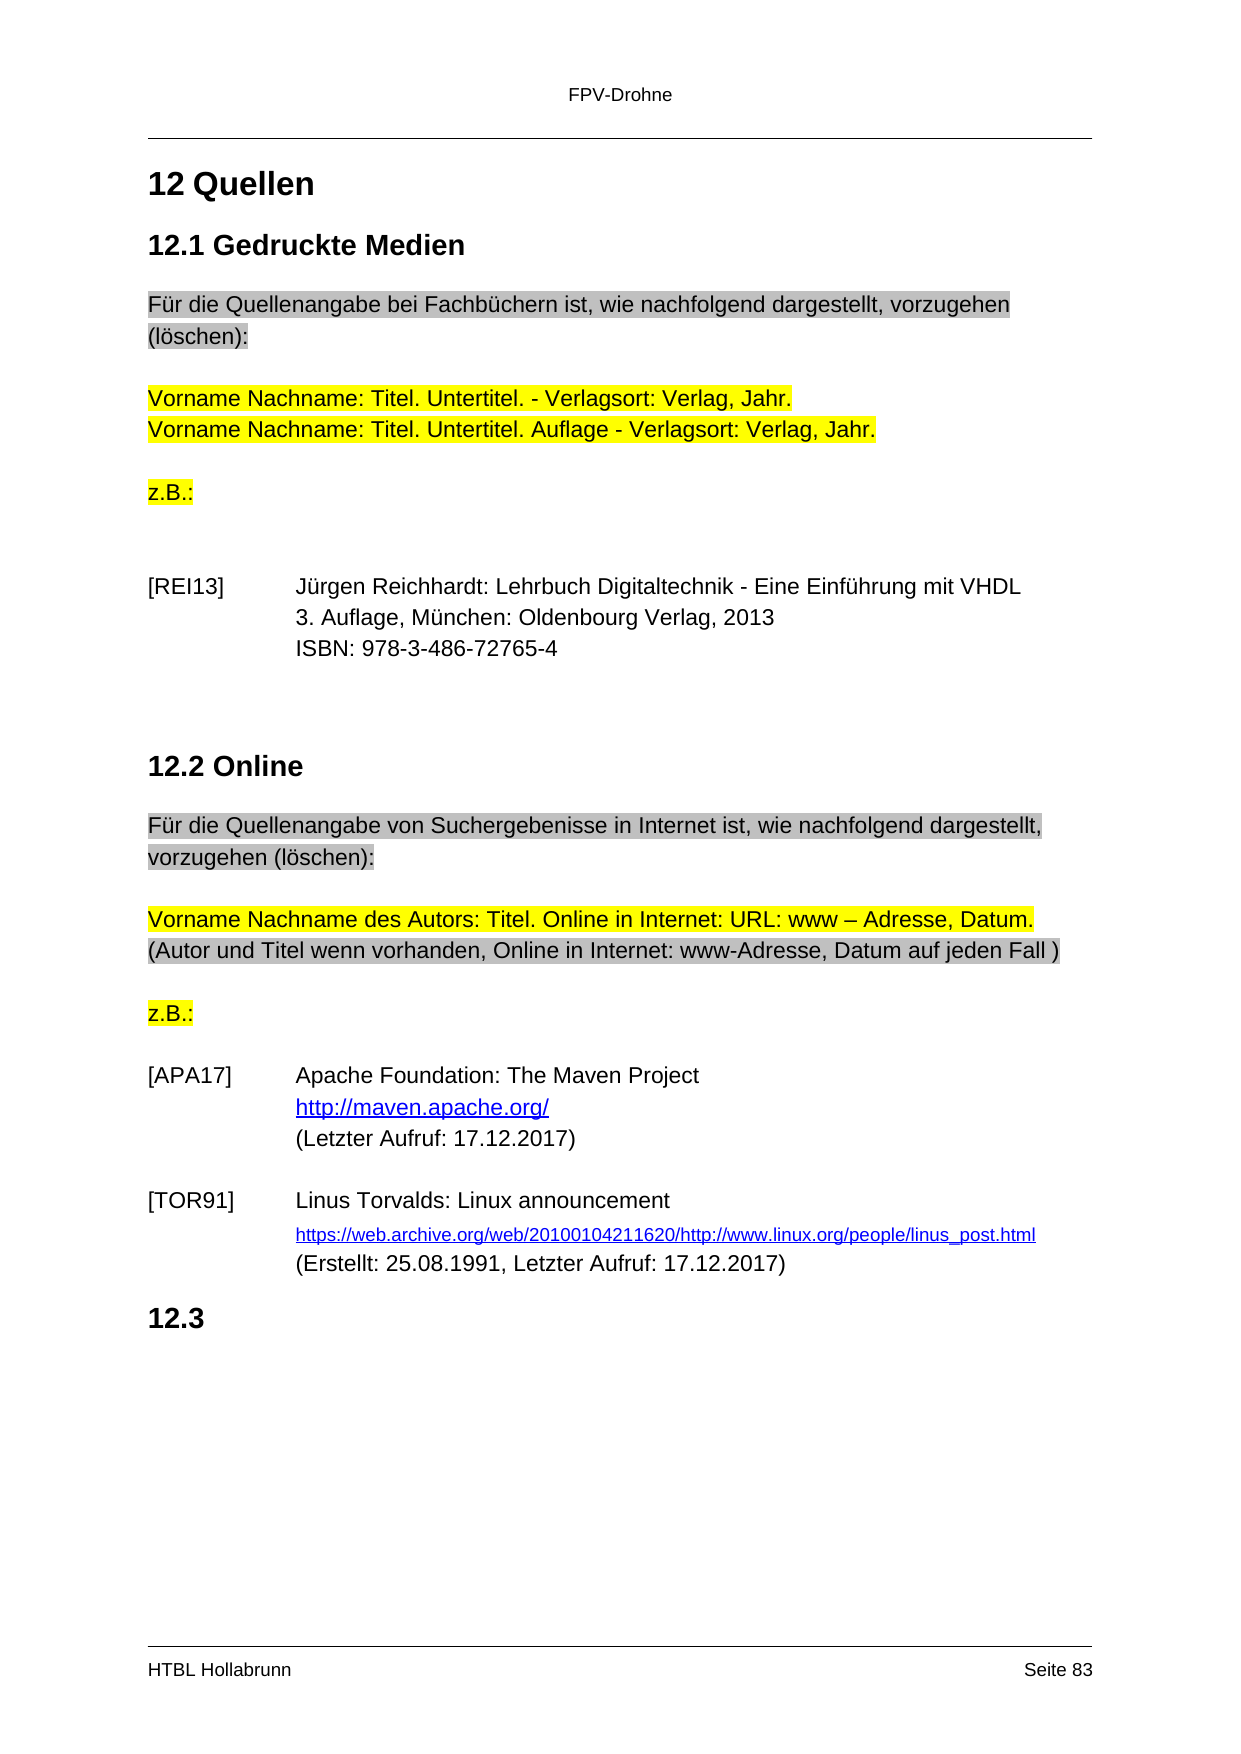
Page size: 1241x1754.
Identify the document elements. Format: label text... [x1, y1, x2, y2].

text http://maven.apache.org/ [148, 1089, 1092, 1120]
text (Erstellt: 25.08.1991, Letzter Aufruf: 17.12.2017) [148, 1245, 1092, 1276]
text Vorname Nachname: Titel. Untertitel. - Verlagsort: Verlag, Jahr. [148, 380, 1092, 411]
subtitle Gedruckte Medien [148, 228, 1092, 261]
text Für die Quellenangabe von Suchergebenisse in Internet ist, wie nachfolgend dargestellt, vorzugehen (löschen): [148, 807, 1092, 870]
text [TOR91] Linus Torvalds: Linux announcement [148, 1182, 1092, 1214]
text [REI13] Jürgen Reichhardt: Lehrbuch Digitaltechnik - Eine Einführung mit VHDL 3. Auflage, München: Oldenbourg Verlag, 2013 ISBN: 978-3-486-72765-4 [148, 568, 1092, 661]
text z.B.: [148, 474, 1092, 505]
subtitle Online [148, 749, 1092, 782]
subtitle Quellen [148, 164, 1092, 203]
text (Autor und Titel wenn vorhanden, Online in Internet: www-Adresse, Datum auf jeden Fall ) [148, 932, 1092, 964]
text Vorname Nachname des Autors: Titel. Online in Internet: URL: www – Adresse, Datum. [148, 901, 1092, 932]
text Vorname Nachname: Titel. Untertitel. Auflage - Verlagsort: Verlag, Jahr. [148, 411, 1092, 443]
text (Letzter Aufruf: 17.12.2017) [148, 1120, 1092, 1151]
text https://web.archive.org/web/20100104211620/http://www.linux.org/people/linus_post.html [148, 1214, 1092, 1245]
text z.B.: [148, 995, 1092, 1026]
text [APA17] Apache Foundation: The Maven Project [148, 1057, 1092, 1089]
text Für die Quellenangabe bei Fachbüchern ist, wie nachfolgend dargestellt, vorzugehen (löschen): [148, 286, 1092, 349]
